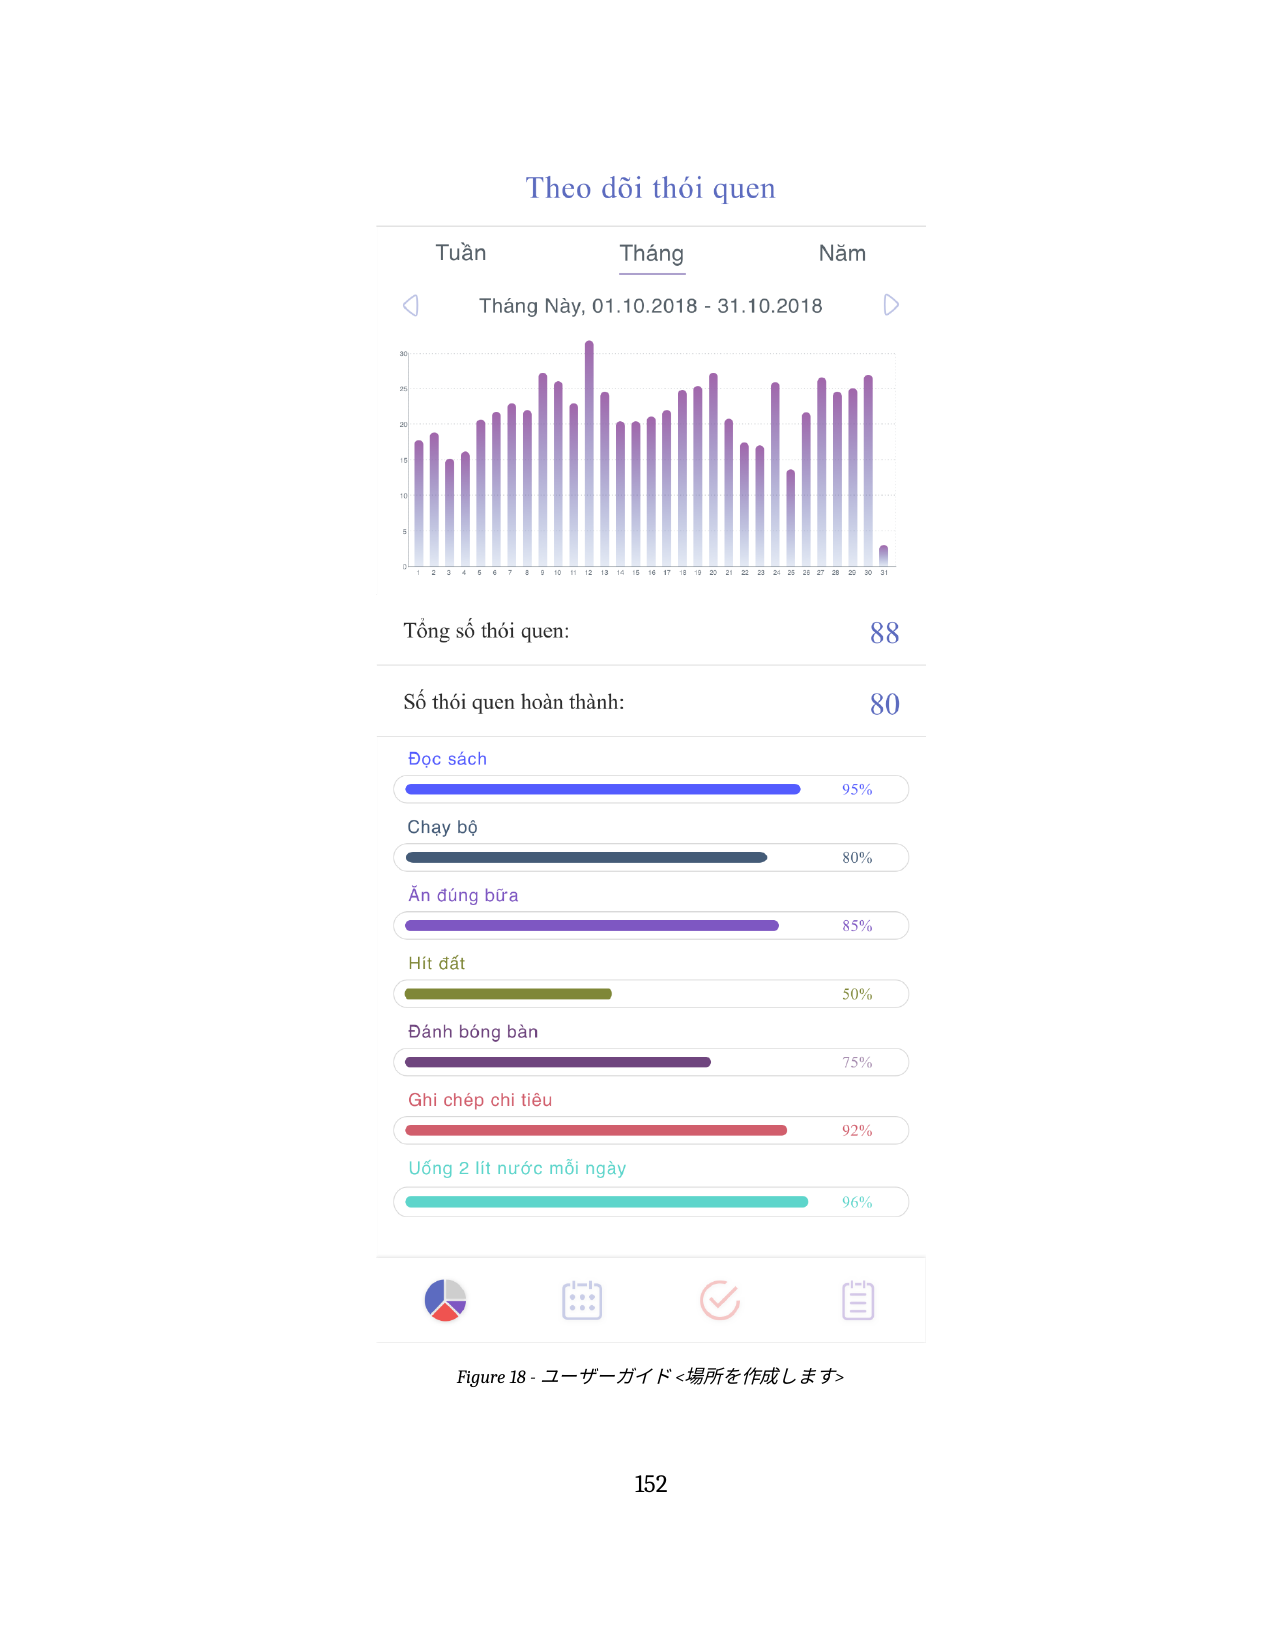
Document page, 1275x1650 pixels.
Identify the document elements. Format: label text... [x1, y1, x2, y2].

picture [376, 150, 926, 1343]
